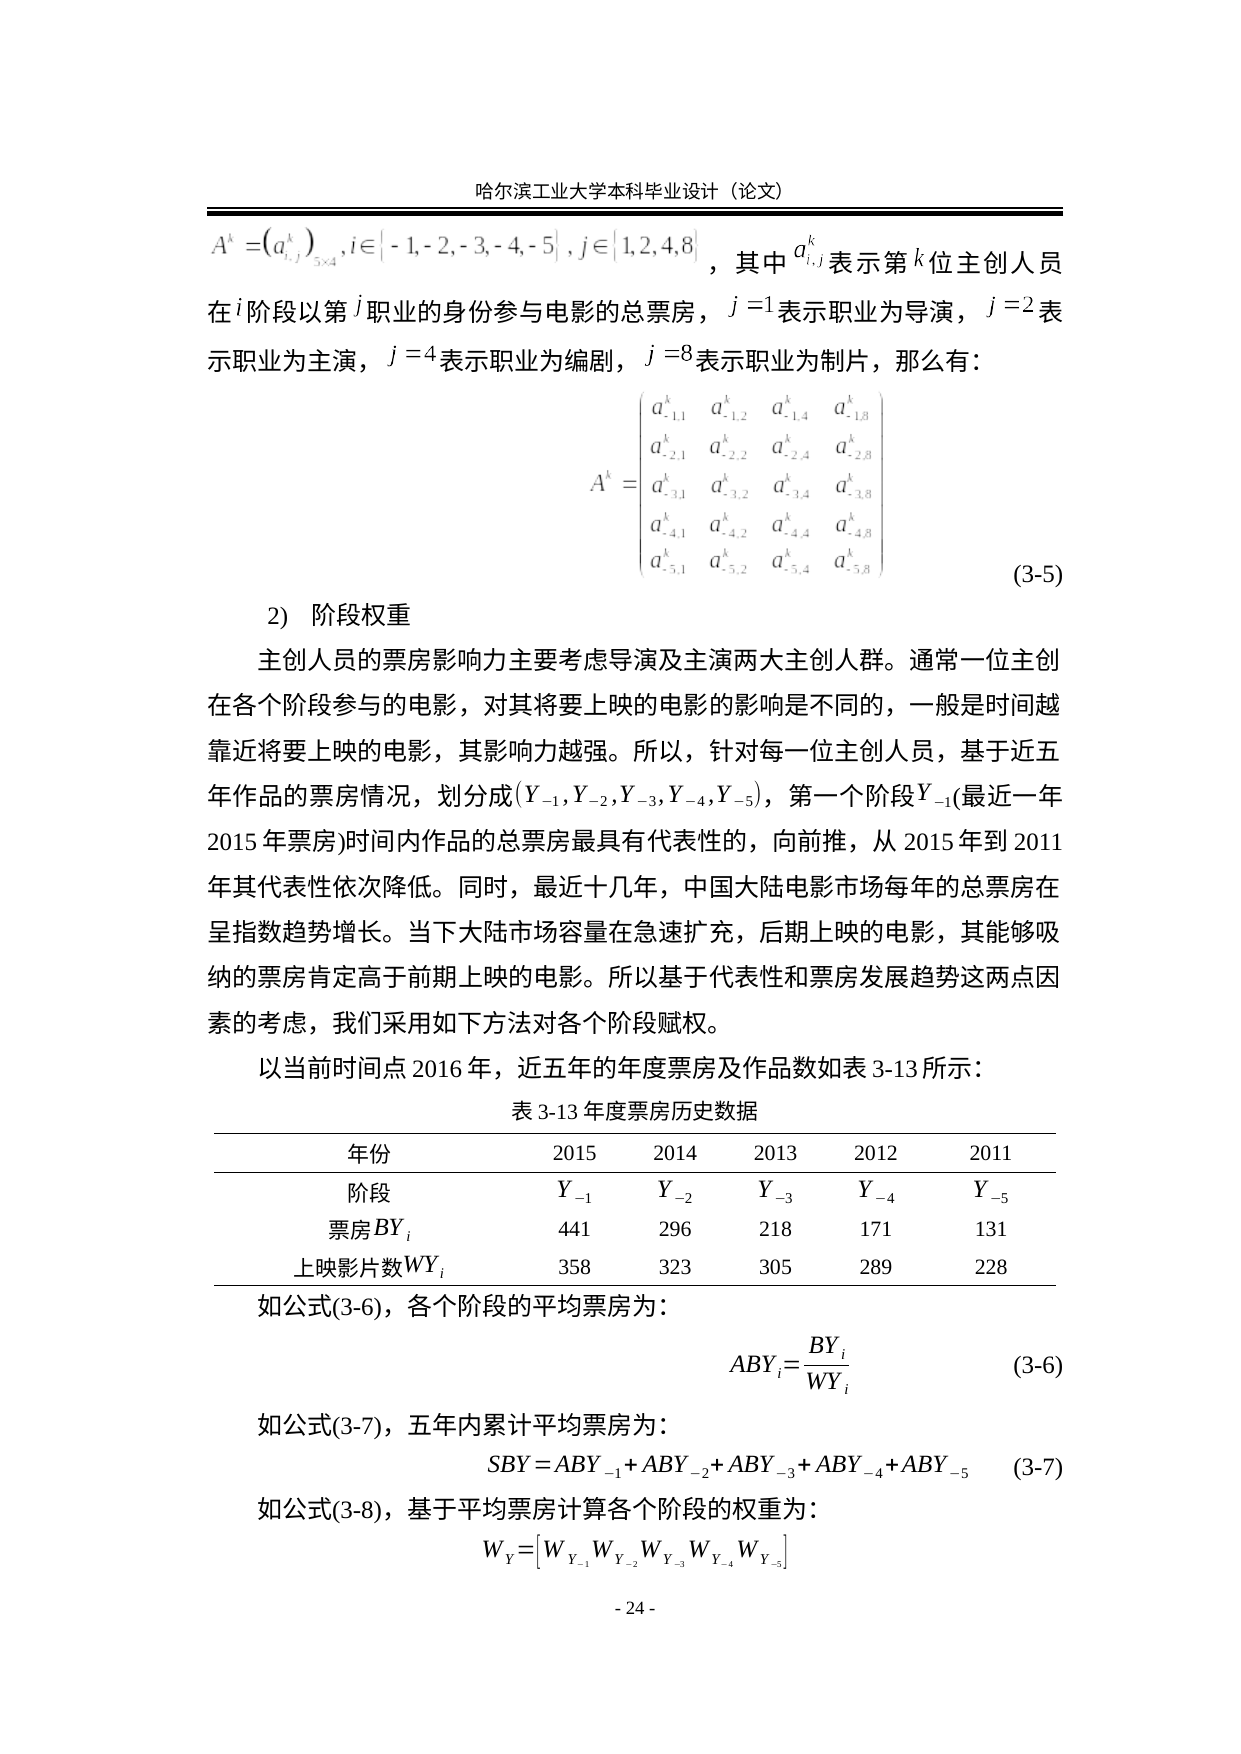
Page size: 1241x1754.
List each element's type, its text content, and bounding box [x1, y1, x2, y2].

text 以当前时间点2016年，近五年的年度票房及作品数如表3-13所示： [207, 1048, 1063, 1084]
table_cell 305 [725, 1248, 826, 1285]
text 如公式(3-6)，各个阶段的平均票房为： [207, 1286, 1063, 1323]
table_cell [625, 1173, 725, 1210]
table_cell 358 [524, 1248, 625, 1285]
text (3-5) [207, 387, 1063, 588]
table_cell 票房 [214, 1210, 524, 1248]
text 如公式(3-8)，基于平均票房计算各个阶段的权重为： [207, 1489, 1063, 1525]
table_cell [826, 1173, 926, 1210]
table_header 2013 [725, 1134, 826, 1172]
table_header 2015 [524, 1134, 625, 1172]
text 表3-13 年度票房历史数据 [207, 1094, 1063, 1125]
table_cell [725, 1173, 826, 1210]
table_cell 441 [524, 1210, 625, 1248]
text (3-7) [207, 1451, 1063, 1482]
list 阶段权重 [267, 595, 1063, 631]
table_header 2014 [625, 1134, 725, 1172]
table_cell 131 [926, 1210, 1056, 1248]
text (3-6) [207, 1332, 1063, 1398]
table_cell 阶段 [214, 1173, 524, 1210]
table_cell 228 [926, 1248, 1056, 1285]
table_cell 289 [826, 1248, 926, 1285]
table_header 2012 [826, 1134, 926, 1172]
table_cell 296 [625, 1210, 725, 1248]
table_header 2011 [926, 1134, 1056, 1172]
table_cell 171 [826, 1210, 926, 1248]
text 如公式(3-7)，五年内累计平均票房为： [207, 1405, 1063, 1441]
table_header 年份 [214, 1134, 524, 1172]
table_cell 218 [725, 1210, 826, 1248]
table_cell [524, 1173, 625, 1210]
table_cell 323 [625, 1248, 725, 1285]
table_cell [926, 1173, 1056, 1210]
text 主创人员的票房影响力主要考虑导演及主演两大主创人群。通常一位主创在各个阶段参与的电影，对其将要上映的电影的影响是不同的，一般是时间越靠近将要上映的电影，其影响力越强。所以，针对每一位主创人员，基于近五年作品的票房情况，划分成，第一个阶段(最近一年2015年票房)时间内作品的总票房最具有代表性的，向前推，从2015年到2011年其代表性依次降低。同时，最近十几年，中国大陆电影市场每年的总票房在呈指数趋势增长。当下大陆市场容量在急速扩充，后期上映的电影，其能够吸纳的票房肯定高于前期上映的电影。所以基于代表性和票房发展趋势这两点因素的考虑，我们采用如下方法对各个阶段赋权。 [207, 641, 1063, 1039]
table_cell 上映影片数 [214, 1248, 524, 1285]
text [207, 224, 1063, 378]
